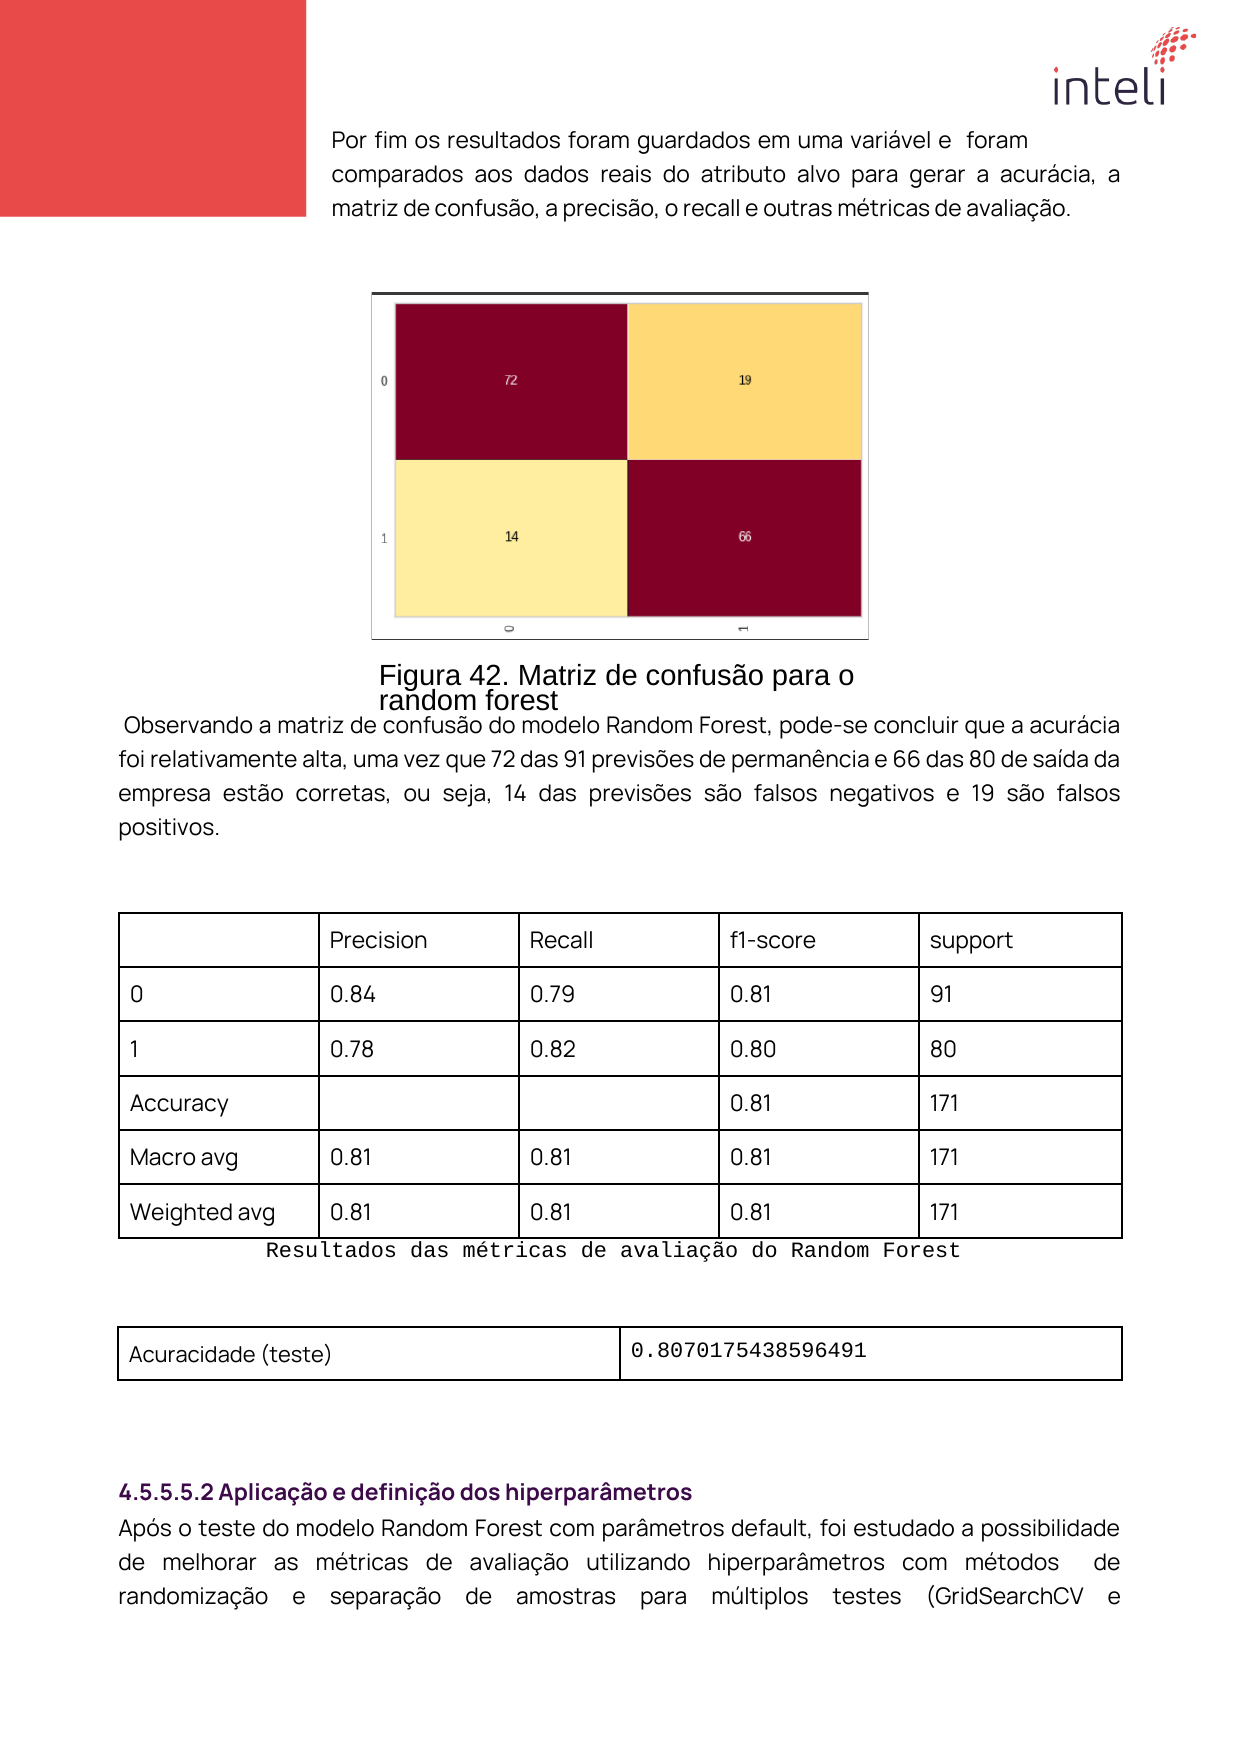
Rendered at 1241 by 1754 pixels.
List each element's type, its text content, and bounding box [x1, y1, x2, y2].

table_cell 171 [920, 1077, 1121, 1129]
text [118, 1512, 1122, 1611]
table_header [120, 914, 318, 966]
picture [1054, 27, 1197, 105]
table_cell 0.82 [520, 1022, 718, 1074]
table_header Precision [320, 914, 518, 966]
table_cell 0.81 [320, 1131, 518, 1183]
picture [0, 0, 307, 217]
table_cell 80 [920, 1022, 1121, 1074]
table_cell 0.81 [720, 968, 918, 1020]
table_header Acuracidade (teste) [119, 1328, 619, 1379]
table_cell 0.84 [320, 968, 518, 1020]
table_cell 0.81 [720, 1077, 918, 1129]
table_cell 0.80 [720, 1022, 918, 1074]
picture [371, 292, 869, 640]
table_cell 91 [920, 968, 1121, 1020]
table_cell Weighted avg [120, 1185, 318, 1237]
table_cell 0.78 [320, 1022, 518, 1074]
table_header f1-score [720, 914, 918, 966]
table_header support [920, 914, 1121, 966]
text Por fim os resultados foram guardados em uma variável e foram comparados aos dados reais do atributo alvo para gerar a acurácia, a matriz de confusão, a precisão, o recall e outras métricas de avaliação. [118, 124, 1122, 223]
text Observando a matriz de confusão do modelo Random Forest, pode-se concluir que a acurácia foi relativamente alta, uma vez que 72 das 91 previsões de permanência e 66 das 80 de saída da empresa estão corretas, ou seja, 14 das previsões são falsos negativos e 19 são falsos positivos. [118, 709, 1122, 842]
table_cell 1 [120, 1022, 318, 1074]
table_cell Accuracy [120, 1077, 318, 1129]
table_cell 0.79 [520, 968, 718, 1020]
table_cell 0 [120, 968, 318, 1020]
table_cell 0.81 [720, 1131, 918, 1183]
table_cell [320, 1077, 518, 1129]
table_cell 0.81 [720, 1185, 918, 1237]
table_cell 171 [920, 1131, 1121, 1183]
text Resultados das métricas de avaliação do Random Forest [118, 1239, 1122, 1264]
table_cell Macro avg [120, 1131, 318, 1183]
table_cell 171 [920, 1185, 1121, 1237]
table_header Recall [520, 914, 718, 966]
table_cell [520, 1077, 718, 1129]
subtitle 4.5.5.5.2 Aplicação e definição dos hiperparâmetros [118, 1476, 1122, 1508]
table_cell 0.81 [520, 1131, 718, 1183]
table_cell 0.81 [520, 1185, 718, 1237]
table_cell 0.81 [320, 1185, 518, 1237]
table_header 0.8070175438596491 [621, 1328, 1121, 1379]
